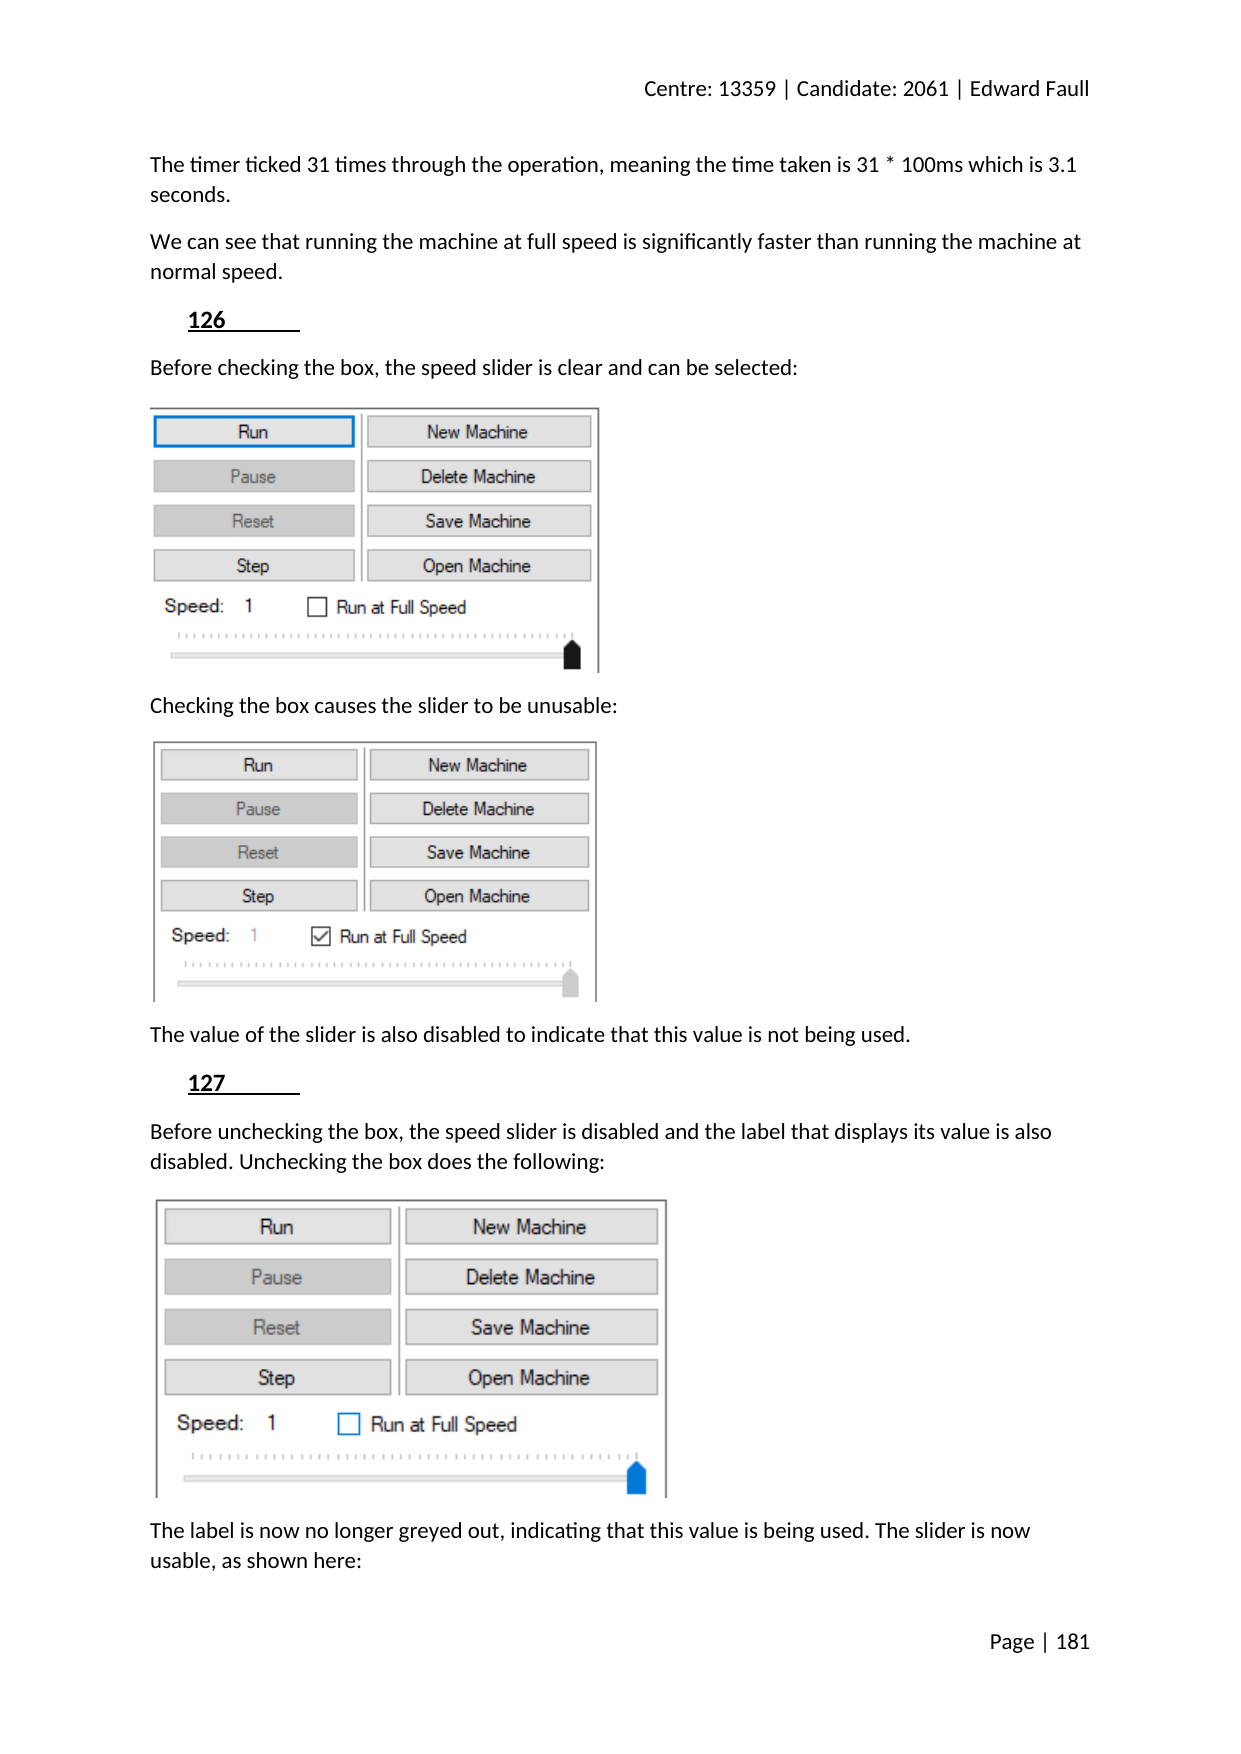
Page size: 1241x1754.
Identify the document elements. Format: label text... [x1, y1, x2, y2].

text We can see that running the machine at full speed is significantly faster than running the machine at normal speed. [150, 227, 1090, 285]
text The timer ticked 31 times through the operation, meaning the time taken is 31 * 100ms which is 3.1 seconds. [150, 150, 1090, 208]
picture [150, 738, 600, 1002]
text The value of the slider is also disabled to indicate that this value is not being used. [150, 1021, 1090, 1048]
text The label is now no longer greyed out, indicating that this value is being used. The slider is now usable, as shown here: [150, 1516, 1090, 1574]
text Checking the box causes the slider to be unusable: [150, 692, 1090, 720]
picture [150, 400, 603, 673]
picture [150, 1193, 674, 1498]
text Before unchecking the box, the speed slider is disabled and the label that displays its value is also disabled. Unchecking the box does the following: [150, 1117, 1090, 1175]
text Before checking the box, the speed slider is clear and can be selected: [150, 353, 1090, 382]
